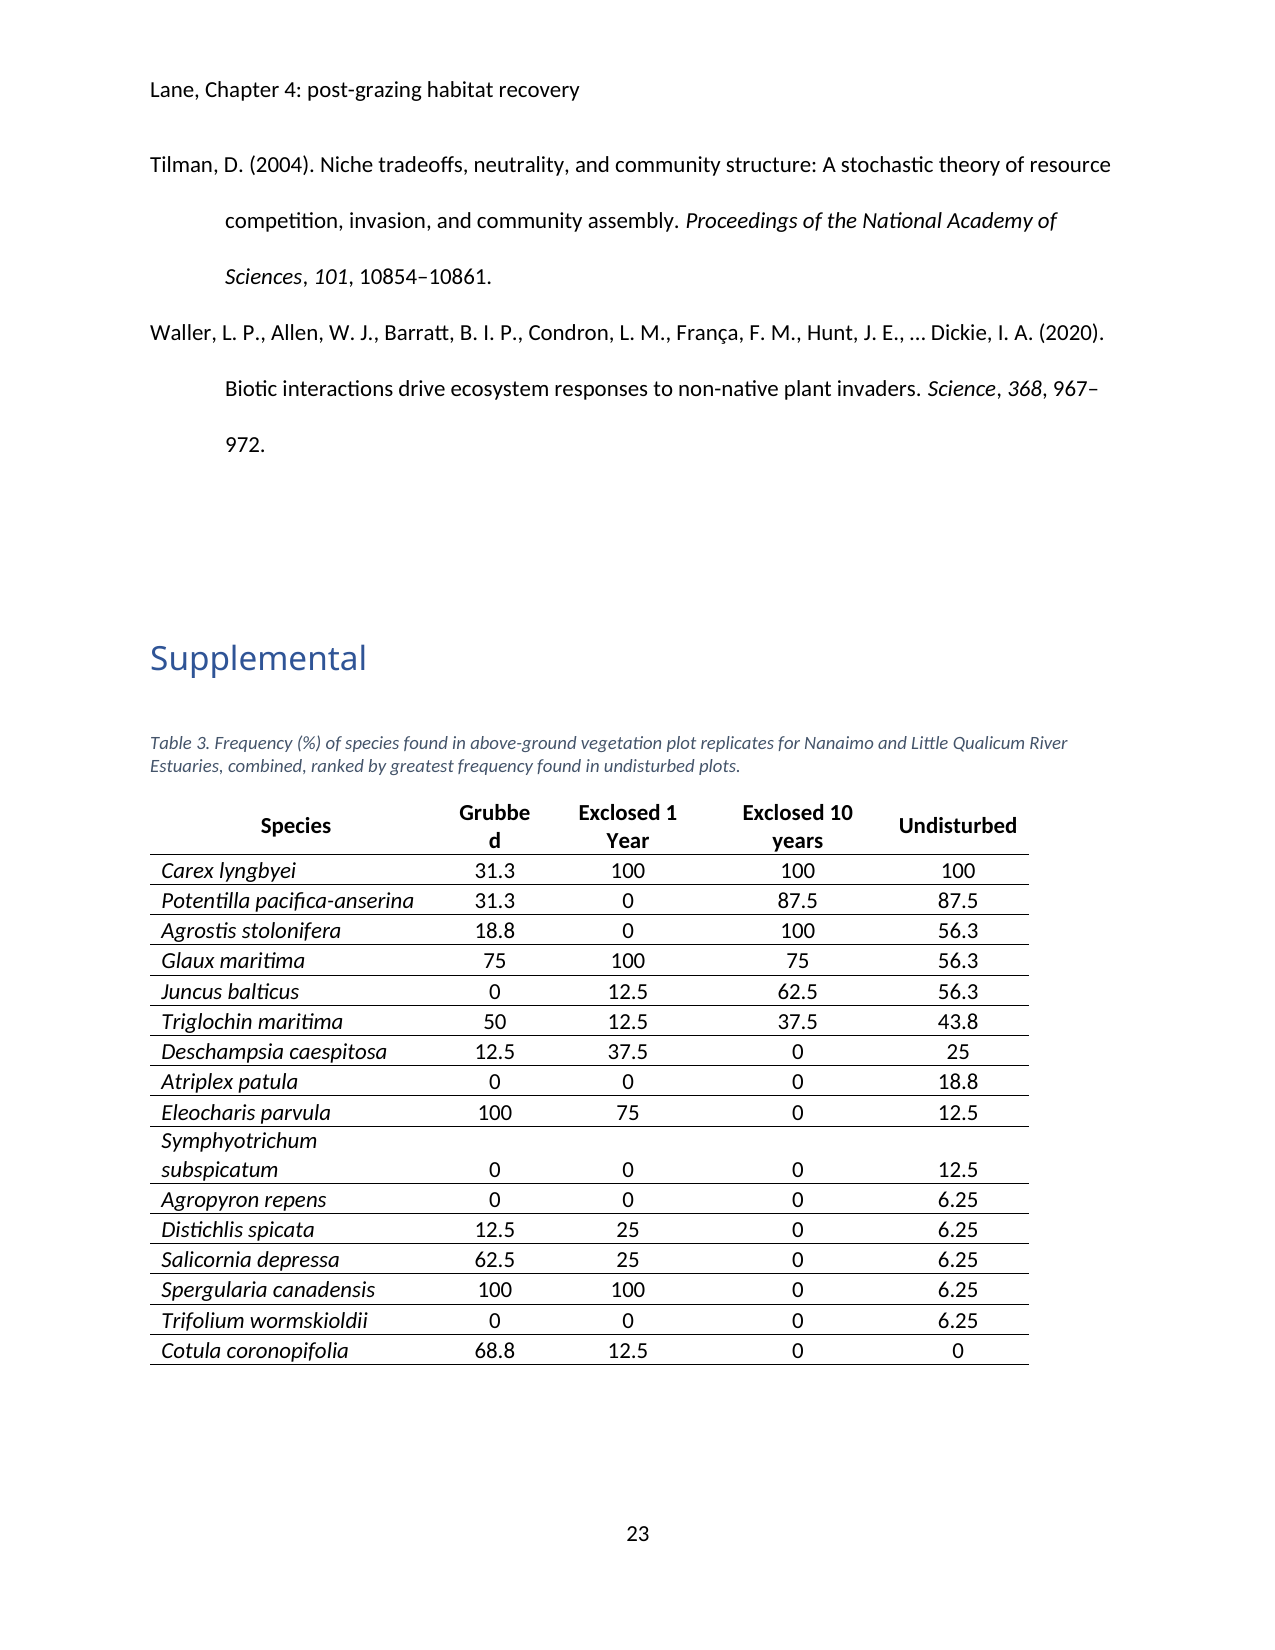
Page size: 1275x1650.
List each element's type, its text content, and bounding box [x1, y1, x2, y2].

table_cell Symphyotrichum subspicatum [150, 1127, 442, 1183]
table_cell 62.5 [708, 976, 887, 1005]
table_cell 18.8 [442, 915, 548, 944]
table_cell 12.5 [887, 1096, 1029, 1126]
table_cell 12.5 [442, 1214, 548, 1243]
table_cell 0 [708, 1127, 887, 1183]
table_cell 31.3 [442, 885, 548, 914]
table_cell 0 [442, 1066, 548, 1095]
table_cell Glaux maritima [150, 945, 442, 974]
table_header Grubbed [442, 798, 548, 854]
table_cell 0 [708, 1244, 887, 1273]
table_header Exclosed 10 years [708, 798, 887, 854]
table_cell 56.3 [887, 976, 1029, 1005]
table_cell Agropyron repens [150, 1184, 442, 1213]
table_cell 0 [708, 1184, 887, 1213]
table_cell Potentilla pacifica-anserina [150, 885, 442, 914]
table_cell 100 [442, 1274, 548, 1303]
table_cell Juncus balticus [150, 976, 442, 1005]
table_cell 100 [708, 855, 887, 884]
table_cell 75 [442, 945, 548, 974]
table_cell 0 [548, 1184, 708, 1213]
table_cell 0 [708, 1305, 887, 1334]
table_cell Distichlis spicata [150, 1214, 442, 1243]
table_cell 62.5 [442, 1244, 548, 1273]
subtitle Supplemental [150, 635, 1125, 681]
table_cell 12.5 [548, 1335, 708, 1364]
table_cell 0 [548, 885, 708, 914]
text Waller, L. P., Allen, W. J., Barratt, B. I. P., Condron, L. M., França, F. M., Hunt, J. E., … Dickie, I. A. (2020). Biotic interactions drive ecosystem responses to non-native plant invaders. Science, 368, 967–972. [150, 318, 1125, 458]
table_cell 0 [548, 1127, 708, 1183]
table_cell 87.5 [887, 885, 1029, 914]
table_cell 0 [548, 1305, 708, 1334]
table_cell 37.5 [548, 1036, 708, 1065]
table_cell 43.8 [887, 1006, 1029, 1035]
table_cell 6.25 [887, 1244, 1029, 1273]
table_cell 68.8 [442, 1335, 548, 1364]
table_header Undisturbed [887, 798, 1029, 854]
table_cell 100 [548, 945, 708, 974]
table_header Species [150, 798, 442, 854]
table_cell 56.3 [887, 945, 1029, 974]
table_cell 0 [548, 915, 708, 944]
table_cell 75 [708, 945, 887, 974]
text Tilman, D. (2004). Niche tradeoffs, neutrality, and community structure: A stochastic theory of resource competition, invasion, and community assembly. Proceedings of the National Academy of Sciences, 101, 10854–10861. [150, 150, 1125, 290]
table_cell 0 [442, 1305, 548, 1334]
table_cell 6.25 [887, 1274, 1029, 1303]
table_cell 6.25 [887, 1184, 1029, 1213]
table_cell 0 [708, 1274, 887, 1303]
table_cell 0 [708, 1335, 887, 1364]
table_cell 31.3 [442, 855, 548, 884]
table_cell 0 [548, 1066, 708, 1095]
table_cell 100 [548, 1274, 708, 1303]
table_cell Eleocharis parvula [150, 1096, 442, 1126]
table_cell 6.25 [887, 1305, 1029, 1334]
table_cell 25 [548, 1214, 708, 1243]
table_cell 12.5 [548, 1006, 708, 1035]
table_cell Cotula coronopifolia [150, 1335, 442, 1364]
table_cell 12.5 [548, 976, 708, 1005]
table_cell Salicornia depressa [150, 1244, 442, 1273]
table_header Exclosed 1 Year [548, 798, 708, 854]
table_cell 100 [548, 855, 708, 884]
table_cell 18.8 [887, 1066, 1029, 1095]
table_cell 0 [442, 1184, 548, 1213]
table_cell 0 [442, 976, 548, 1005]
table_cell 25 [548, 1244, 708, 1273]
table_cell 100 [708, 915, 887, 944]
table_cell Triglochin maritima [150, 1006, 442, 1035]
table_cell 100 [887, 855, 1029, 884]
table_cell 56.3 [887, 915, 1029, 944]
table_cell 12.5 [442, 1036, 548, 1065]
text Table 3. Frequency (%) of species found in above-ground vegetation plot replicates for Nanaimo and Little Qualicum River Estuaries, combined, ranked by greatest frequency found in undisturbed plots. [150, 731, 1125, 777]
table_cell 0 [708, 1066, 887, 1095]
table_cell Deschampsia caespitosa [150, 1036, 442, 1065]
table_cell 0 [708, 1096, 887, 1126]
table_cell 0 [887, 1335, 1029, 1364]
table_cell 37.5 [708, 1006, 887, 1035]
table_cell 50 [442, 1006, 548, 1035]
table_cell Trifolium wormskioldii [150, 1305, 442, 1334]
table_cell 87.5 [708, 885, 887, 914]
table_cell 12.5 [887, 1127, 1029, 1183]
table_cell 6.25 [887, 1214, 1029, 1243]
table_cell 75 [548, 1096, 708, 1126]
table_cell 0 [442, 1127, 548, 1183]
table_cell Agrostis stolonifera [150, 915, 442, 944]
table_cell Spergularia canadensis [150, 1274, 442, 1303]
table_cell Atriplex patula [150, 1066, 442, 1095]
table_cell Carex lyngbyei [150, 855, 442, 884]
table_cell 0 [708, 1214, 887, 1243]
table_cell 25 [887, 1036, 1029, 1065]
table_cell 100 [442, 1096, 548, 1126]
table_cell 0 [708, 1036, 887, 1065]
